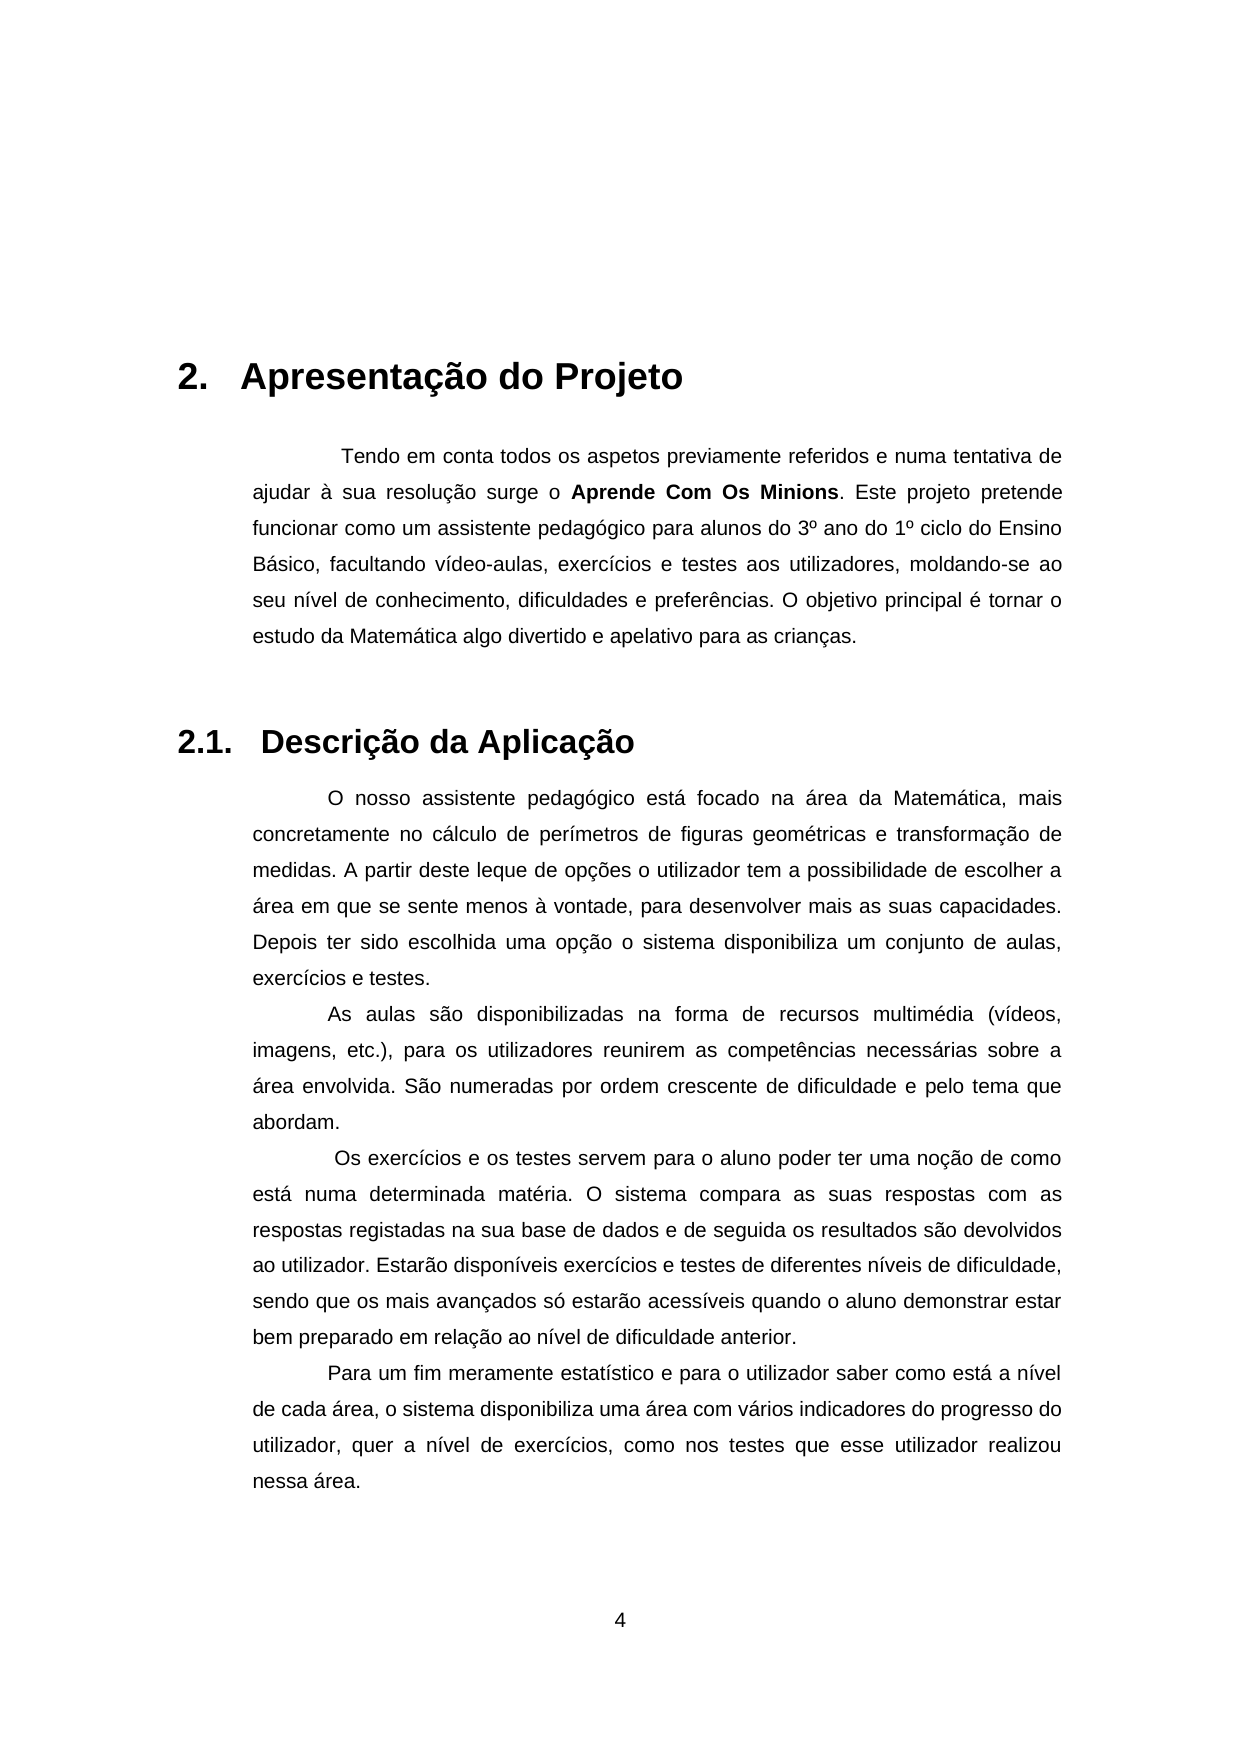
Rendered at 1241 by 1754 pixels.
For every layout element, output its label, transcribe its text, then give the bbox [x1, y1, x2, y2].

text Os exercícios e os testes servem para o aluno poder ter uma noção de como está numa determinada matéria. O sistema compara as suas respostas com as respostas registadas na sua base de dados e de seguida os resultados são devolvidos ao utilizador. Estarão disponíveis exercícios e testes de diferentes níveis de dificuldade, sendo que os mais avançados só estarão acessíveis quando o aluno demonstrar estar bem preparado em relação ao nível de dificuldade anterior. [252, 1146, 1063, 1349]
text Apresentação do Projeto [177, 354, 1063, 398]
text O nosso assistente pedagógico está focado na área da Matemática, mais concretamente no cálculo de perímetros de figuras geométricas e transformação de medidas. A partir deste leque de opções o utilizador tem a possibilidade de escolher a área em que se sente menos à vontade, para desenvolver mais as suas capacidades. Depois ter sido escolhida uma opção o sistema disponibiliza um conjunto de aulas, exercícios e testes. [252, 786, 1063, 990]
text Descrição da Aplicação [177, 722, 1063, 761]
text Para um fim meramente estatístico e para o utilizador saber como está a nível de cada área, o sistema disponibiliza uma área com vários indicadores do progresso do utilizador, quer a nível de exercícios, como nos testes que esse utilizador realizou nessa área. [252, 1361, 1063, 1493]
text As aulas são disponibilizadas na forma de recursos multimédia (vídeos, imagens, etc.), para os utilizadores reunirem as competências necessárias sobre a área envolvida. São numeradas por ordem crescente de dificuldade e pelo tema que abordam. [252, 1002, 1063, 1133]
text Tendo em conta todos os aspetos previamente referidos e numa tentativa de ajudar à sua resolução surge o Aprende Com Os Minions. Este projeto pretende funcionar como um assistente pedagógico para alunos do 3º ano do 1º ciclo do Ensino Básico, facultando vídeo-aulas, exercícios e testes aos utilizadores, moldando-se ao seu nível de conhecimento, dificuldades e preferências. O objetivo principal é tornar o estudo da Matemática algo divertido e apelativo para as crianças. [252, 444, 1063, 648]
